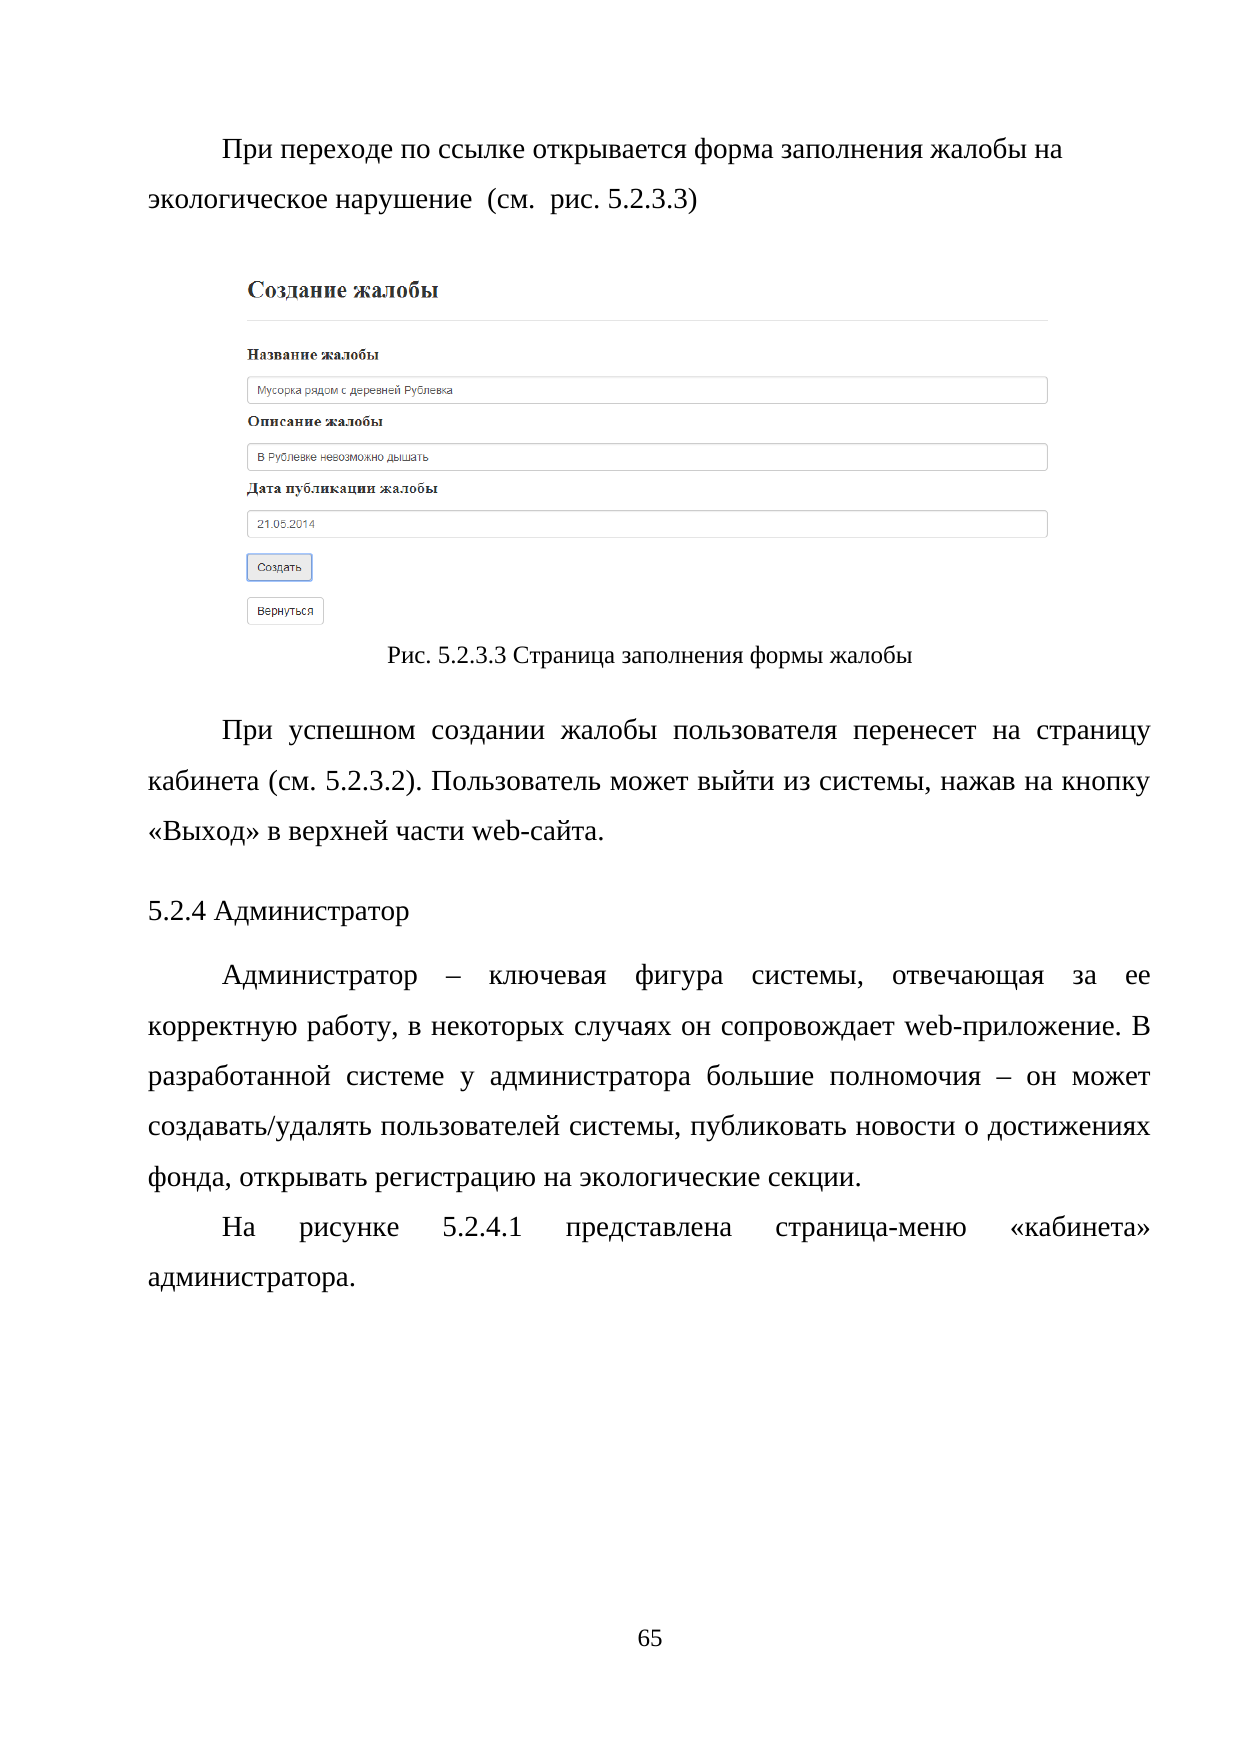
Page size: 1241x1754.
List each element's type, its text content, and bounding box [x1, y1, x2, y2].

picture [233, 256, 1066, 641]
subtitle При переходе по ссылке открывается форма заполнения жалобы на экологическое нарушение (см. рис. 5.2.3.3) [148, 131, 1152, 215]
text Администратор – ключевая фигура системы, отвечающая за ее корректную работу, в некоторых случаях он сопровождает web-приложение. В разработанной системе у администратора большие полномочия – он может создавать/удалять пользователей системы, публиковать новости о достижениях фонда, открывать регистрацию на экологические секции. [148, 957, 1152, 1192]
text При успешном создании жалобы пользователя перенесет на страницу кабинета (см. 5.2.3.2). Пользователь может выйти из системы, нажав на кнопку «Выход» в верхней части web-сайта. [148, 712, 1152, 847]
text На рисунке 5.2.4.1 представлена страница-меню «кабинета» администратора. [148, 1209, 1152, 1293]
subtitle 5.2.4 Администратор [148, 893, 1152, 926]
text Рис. 5.2.3.3 Страница заполнения формы жалобы [148, 641, 1152, 669]
